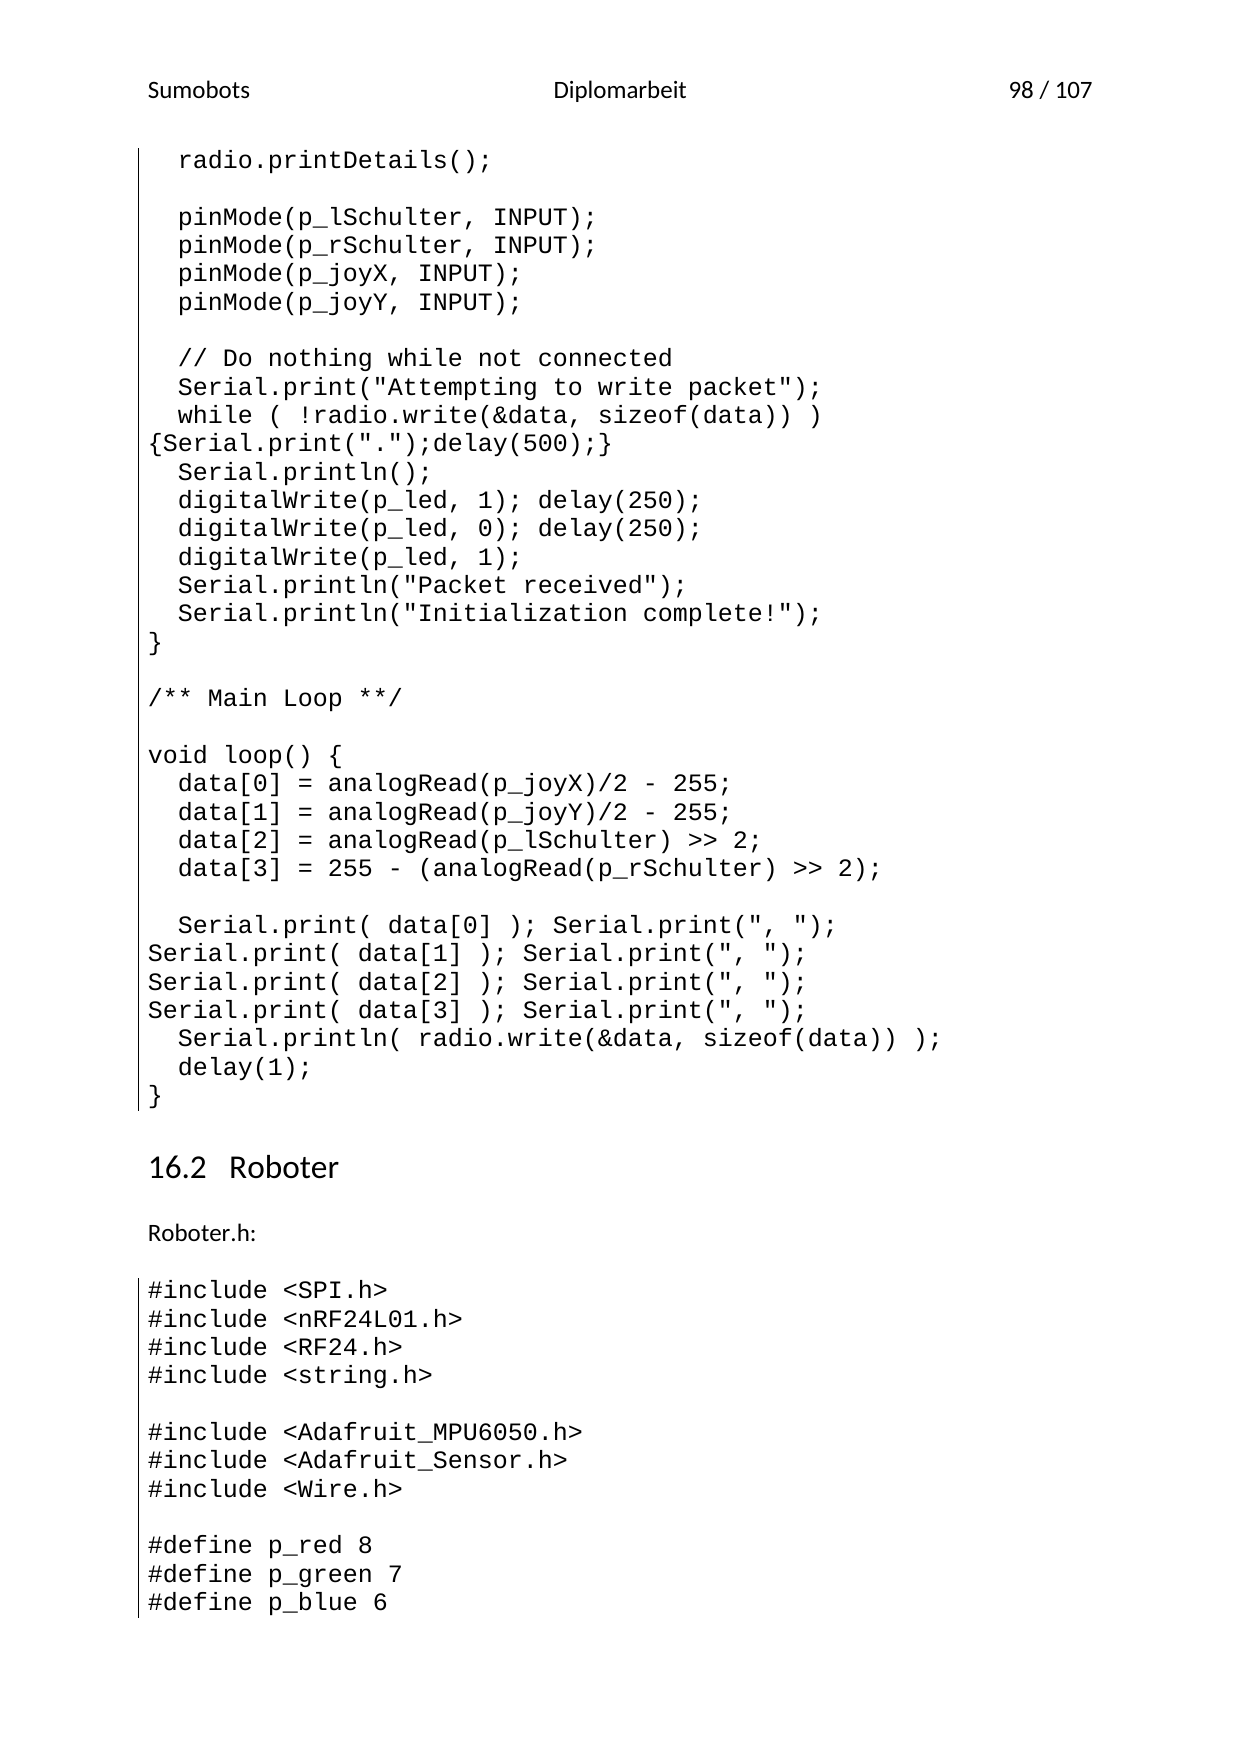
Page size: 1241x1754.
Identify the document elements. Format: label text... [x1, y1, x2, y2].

text digitalWrite(p_led, 0); delay(250); [148, 516, 1093, 544]
text pinMode(p_joyX, INPUT); [148, 261, 1093, 289]
text delay(1); [148, 1054, 1093, 1083]
text #include <Wire.h> [148, 1476, 1093, 1504]
text Roboter.h: [148, 1217, 1093, 1247]
text #define p_green 7 [148, 1561, 1093, 1589]
text } [148, 1083, 1093, 1111]
text data[3] = 255 - (analogRead(p_rSchulter) >> 2); [148, 856, 1093, 884]
text pinMode(p_rSchulter, INPUT); [148, 233, 1093, 261]
text Serial.print( data[0] ); Serial.print(", "); Serial.print( data[1] ); Serial.print(", "); Serial.print( data[2] ); Serial.print(", "); Serial.print( data[3] ); Serial.print(", "); [148, 913, 1093, 1026]
text data[2] = analogRead(p_lSchulter) >> 2; [148, 828, 1093, 856]
text Serial.println( radio.write(&data, sizeof(data)) ); [148, 1026, 1093, 1054]
text digitalWrite(p_led, 1); delay(250); [148, 488, 1093, 516]
text #include <SPI.h> [148, 1278, 1093, 1306]
text radio.printDetails(); [148, 148, 1093, 176]
text pinMode(p_lSchulter, INPUT); [148, 204, 1093, 233]
text Serial.println(); [148, 459, 1093, 488]
subtitle Roboter [148, 1146, 1093, 1186]
text // Do nothing while not connected [148, 346, 1093, 374]
text #define p_blue 6 [148, 1589, 1093, 1618]
text #define p_red 8 [148, 1533, 1093, 1561]
text void loop() { [148, 743, 1093, 771]
text pinMode(p_joyY, INPUT); [148, 289, 1093, 318]
text data[1] = analogRead(p_joyY)/2 - 255; [148, 799, 1093, 828]
text Serial.println("Initialization complete!"); [148, 601, 1093, 629]
text /** Main Loop **/ [148, 686, 1093, 714]
text #include <nRF24L01.h> [148, 1306, 1093, 1334]
text Serial.print("Attempting to write packet"); [148, 374, 1093, 403]
text #include <Adafruit_MPU6050.h> [148, 1419, 1093, 1448]
text #include <Adafruit_Sensor.h> [148, 1448, 1093, 1476]
text #include <RF24.h> [148, 1334, 1093, 1363]
text Serial.println("Packet received"); [148, 573, 1093, 601]
text digitalWrite(p_led, 1); [148, 544, 1093, 573]
text while ( !radio.write(&data, sizeof(data)) ) {Serial.print(".");delay(500);} [148, 403, 1093, 459]
text } [148, 629, 1093, 658]
text data[0] = analogRead(p_joyX)/2 - 255; [148, 771, 1093, 799]
text #include <string.h> [148, 1363, 1093, 1391]
